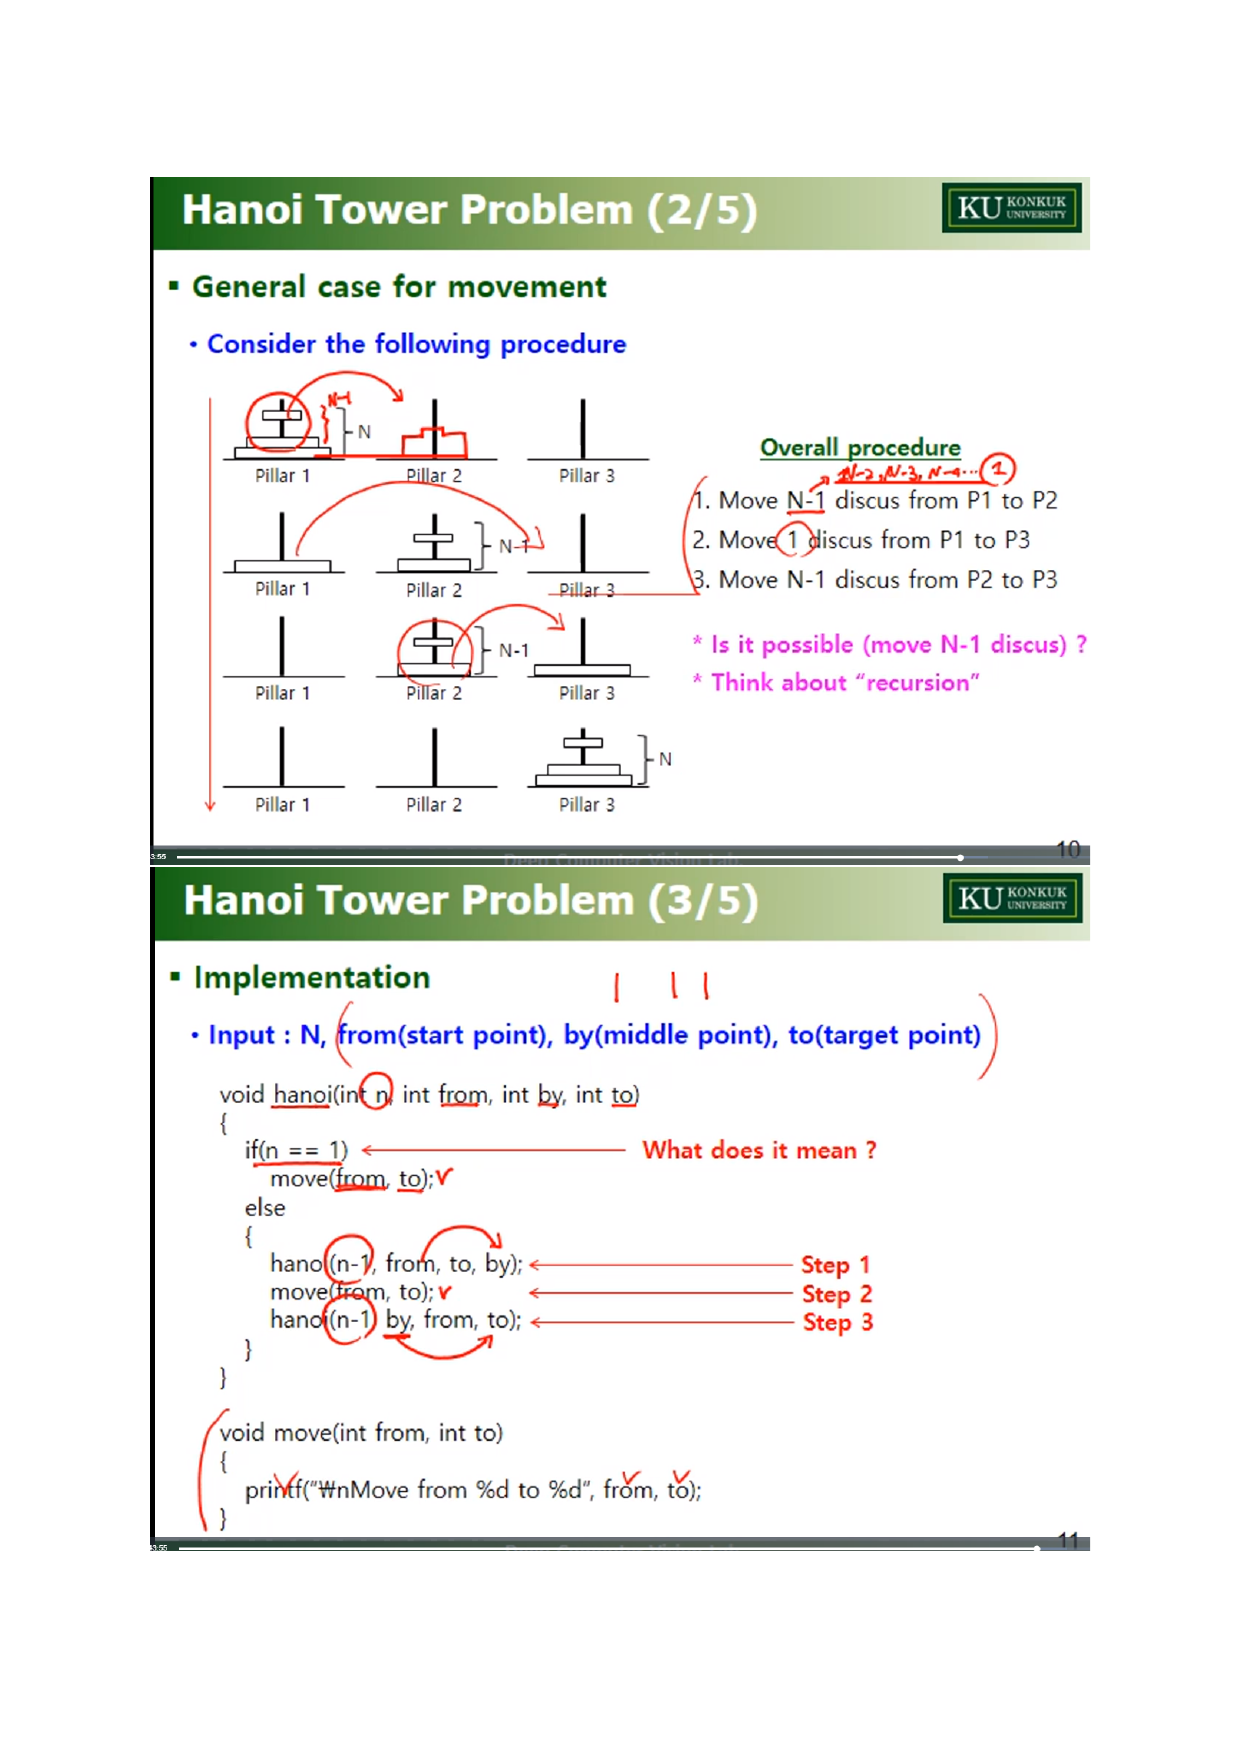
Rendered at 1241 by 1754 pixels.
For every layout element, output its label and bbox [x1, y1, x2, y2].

picture [150, 867, 1091, 1551]
picture [150, 177, 1091, 865]
